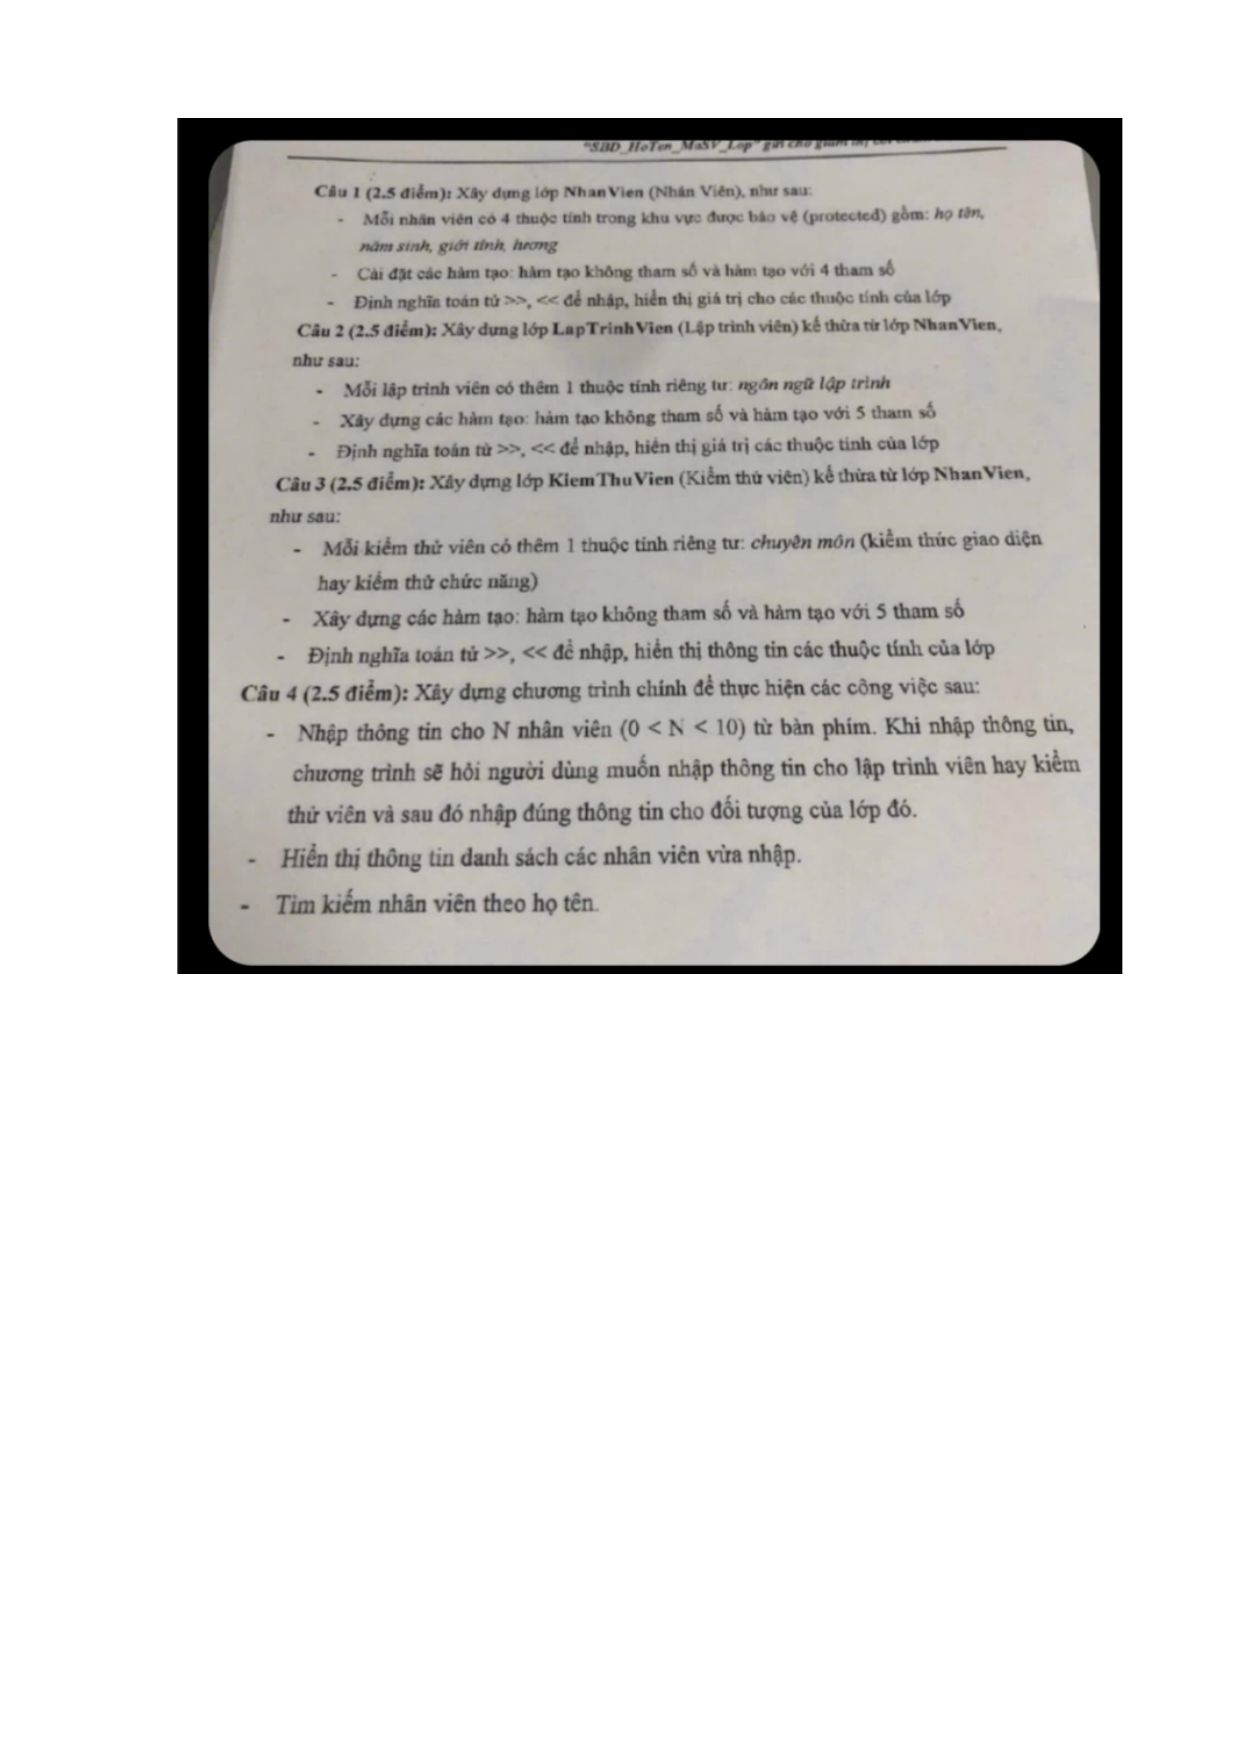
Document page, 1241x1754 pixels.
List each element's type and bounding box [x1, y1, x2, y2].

picture [177, 118, 1123, 974]
